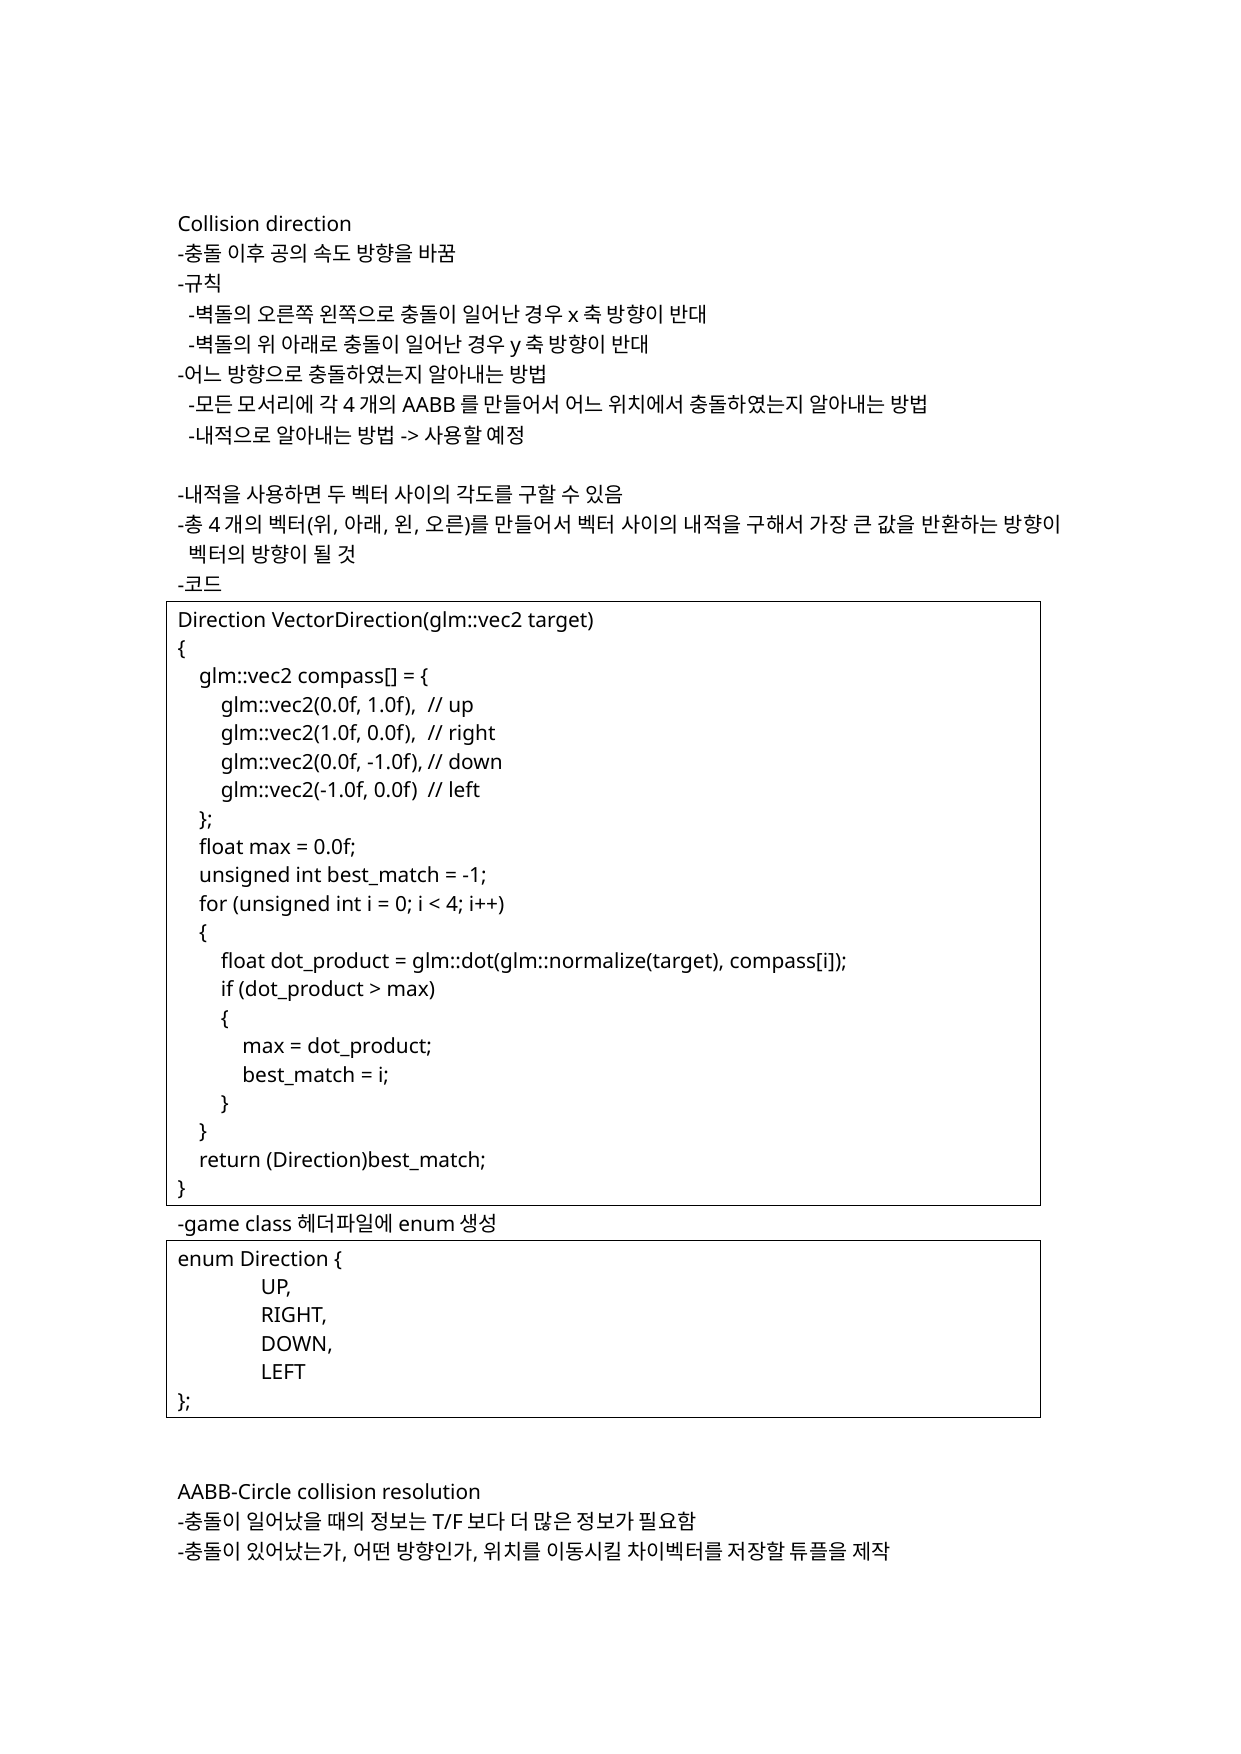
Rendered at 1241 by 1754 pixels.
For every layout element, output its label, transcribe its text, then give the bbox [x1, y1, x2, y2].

text AABB-Circle collision resolution [177, 1477, 1063, 1505]
text -코드 [169, 569, 1071, 601]
table_header Direction VectorDirection(glm::vec2 target) { glm::vec2 compass[] = { glm::vec2(0.0f, 1.0f), // up glm::vec2(1.0f, 0.0f), // right glm::vec2(0.0f, -1.0f), // down glm::vec2(-1.0f, 0.0f) // left }; float max = 0.0f; unsigned int best_match = -1; for (unsigned int i = 0; i < 4; i++) { float dot_product = glm::dot(glm::normalize(target), compass[i]); if (dot_product > max) { max = dot_product; best_match = i; } } return (Direction)best_match; } [167, 602, 1040, 1205]
text -충돌이 있어났는가, 어떤 방향인가, 위치를 이동시킬 차이벡터를 저장할 튜플을 제작 [169, 1536, 1071, 1568]
text -벽돌의 오른쪽 왼쪽으로 충돌이 일어난 경우 x축 방향이 반대 [177, 298, 1063, 328]
text Collision direction [169, 207, 1071, 237]
text -game class 헤더파일에 enum생성 [169, 1206, 1071, 1240]
text -총 4개의 벡터(위, 아래, 왼, 오른)를 만들어서 벡터 사이의 내적을 구해서 가장 큰 값을 반환하는 방향이 벡터의 방향이 될 것 [177, 508, 1063, 569]
text -벽돌의 위 아래로 충돌이 일어난 경우 y축 방향이 반대 [177, 328, 1063, 358]
text -모든 모서리에 각 4개의 AABB를 만들어서 어느 위치에서 충돌하였는지 알아내는 방법 [177, 389, 1063, 419]
table_header enum Direction { UP, RIGHT, DOWN, LEFT }; [167, 1241, 1040, 1417]
text -규칙 [177, 267, 1063, 298]
text -내적으로 알아내는 방법 -> 사용할 예정 [177, 419, 1063, 449]
text -충돌이 일어났을 때의 정보는 T/F보다 더 많은 정보가 필요함 [177, 1505, 1063, 1536]
text -내적을 사용하면 두 벡터 사이의 각도를 구할 수 있음 [177, 478, 1063, 508]
text -충돌 이후 공의 속도 방향을 바꿈 [177, 237, 1063, 267]
text -어느 방향으로 충돌하였는지 알아내는 방법 [177, 358, 1063, 389]
